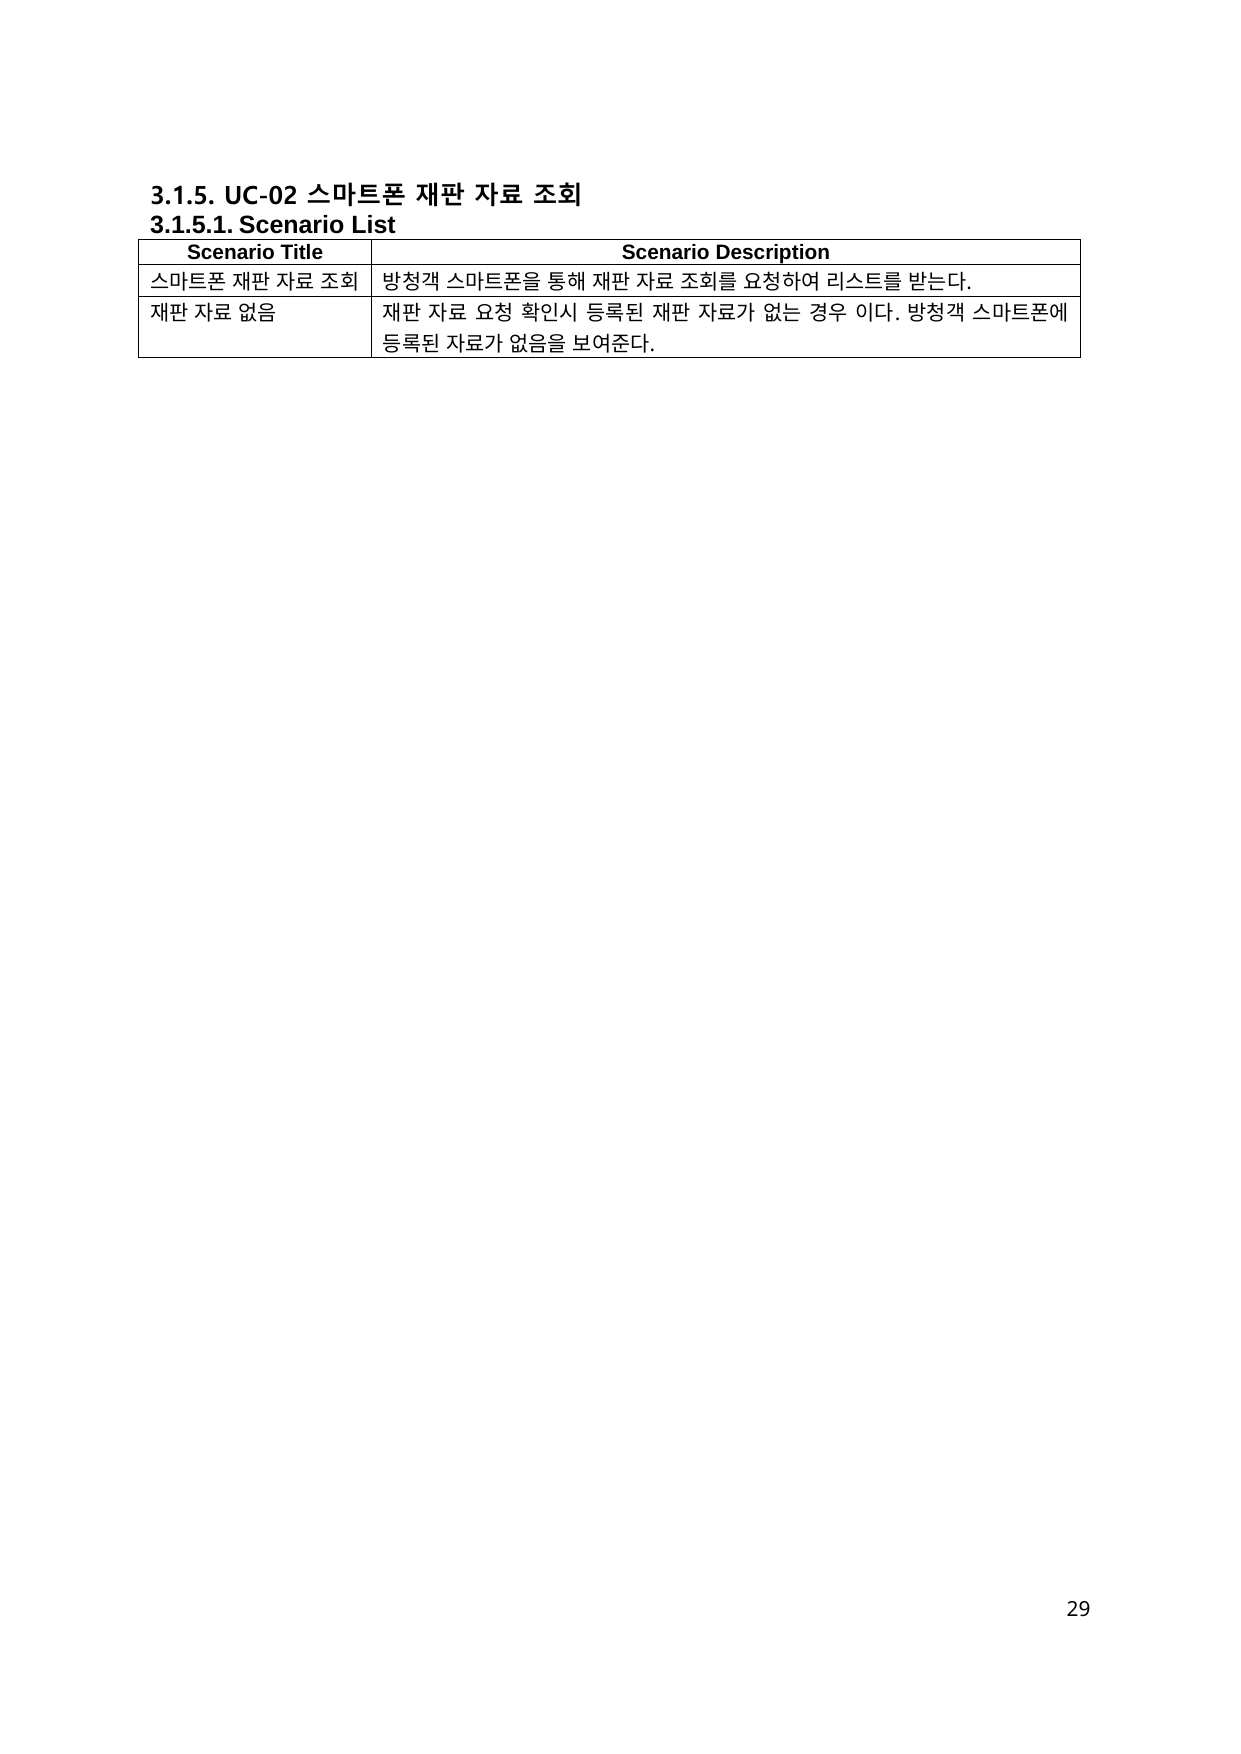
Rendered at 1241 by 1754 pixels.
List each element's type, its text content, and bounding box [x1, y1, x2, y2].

table_header Scenario Title [139, 240, 371, 264]
table_cell [372, 297, 1080, 357]
subtitle Scenario List [150, 210, 1090, 239]
table_header Scenario Description [372, 240, 1080, 264]
subtitle UC-02 스마트폰 재판 자료 조회 [150, 177, 1090, 210]
table_cell [372, 265, 1080, 296]
table_cell [139, 297, 371, 357]
table_cell [139, 265, 371, 296]
